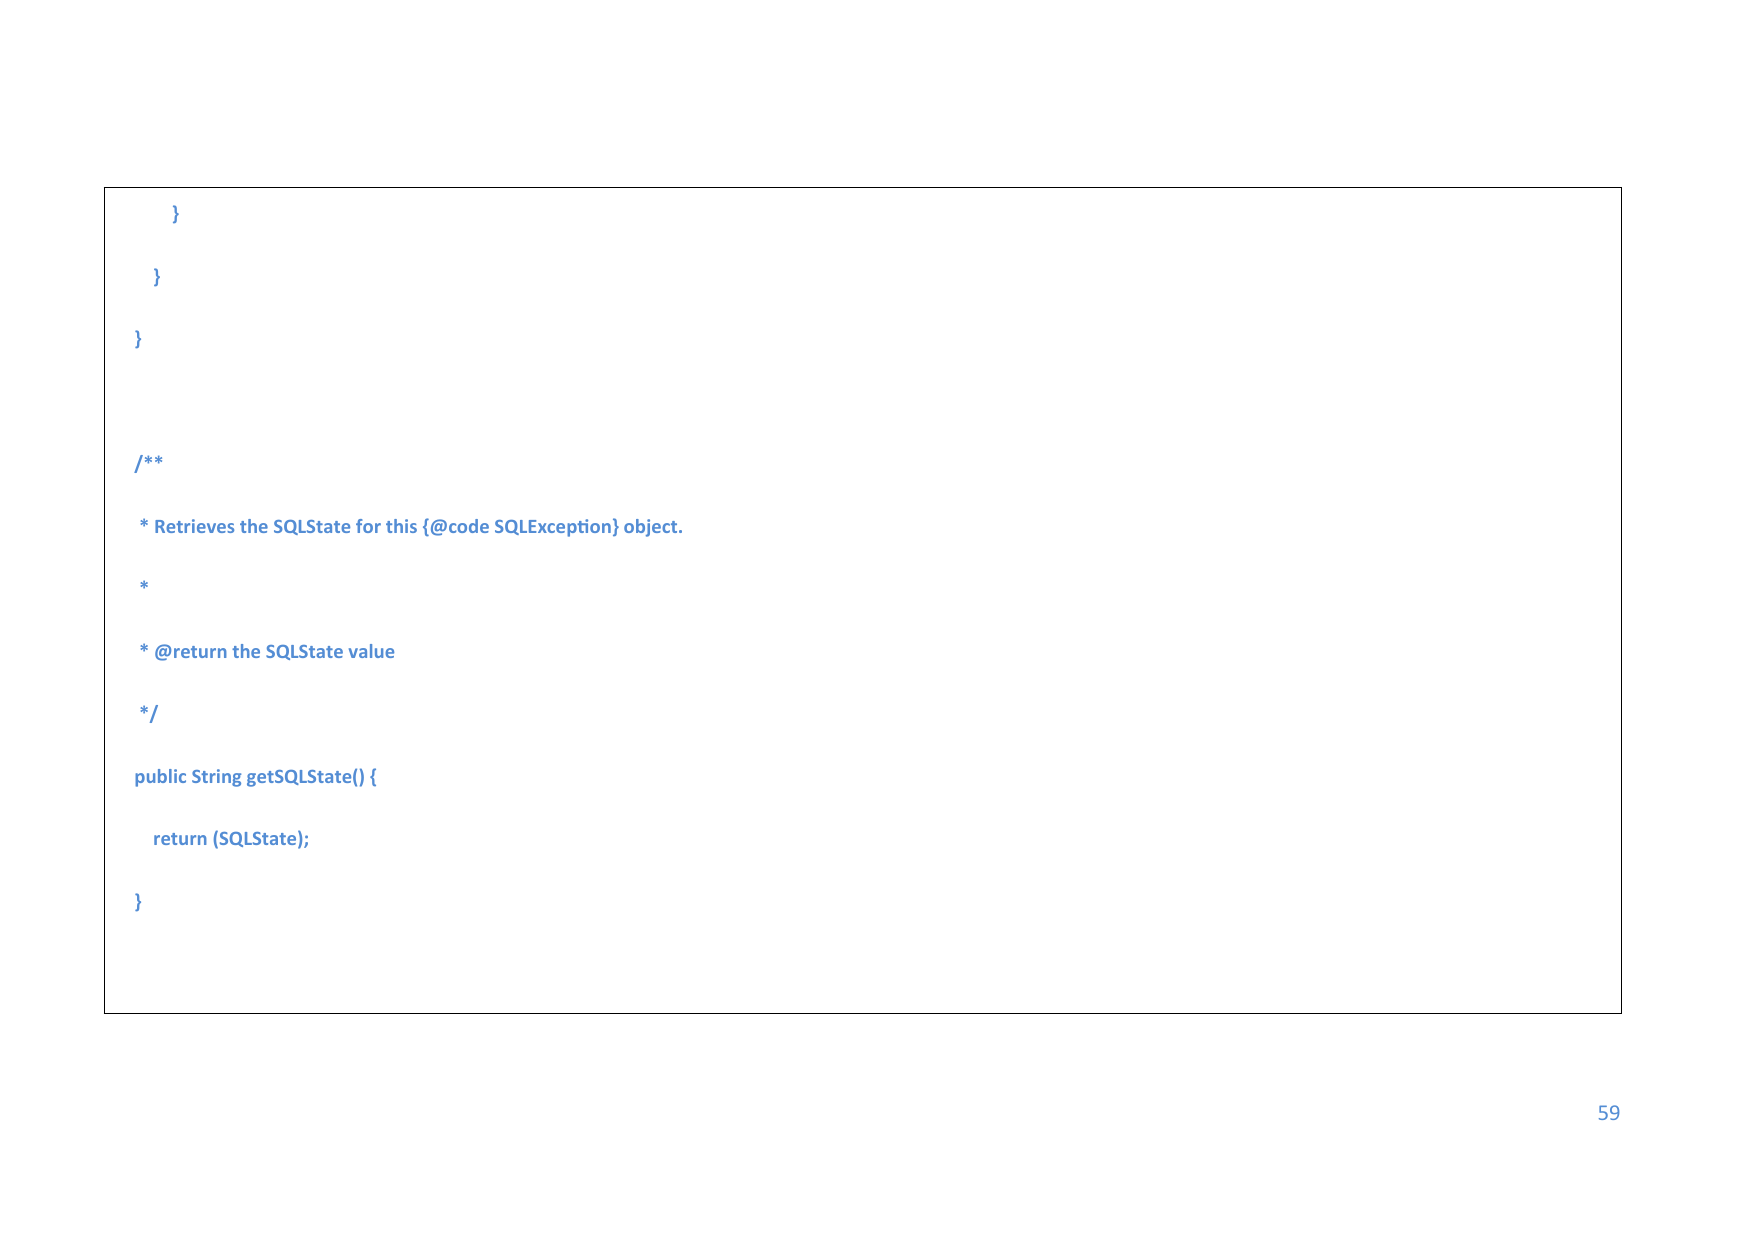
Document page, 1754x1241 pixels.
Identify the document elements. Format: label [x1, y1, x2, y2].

table_header [105, 188, 1621, 1013]
